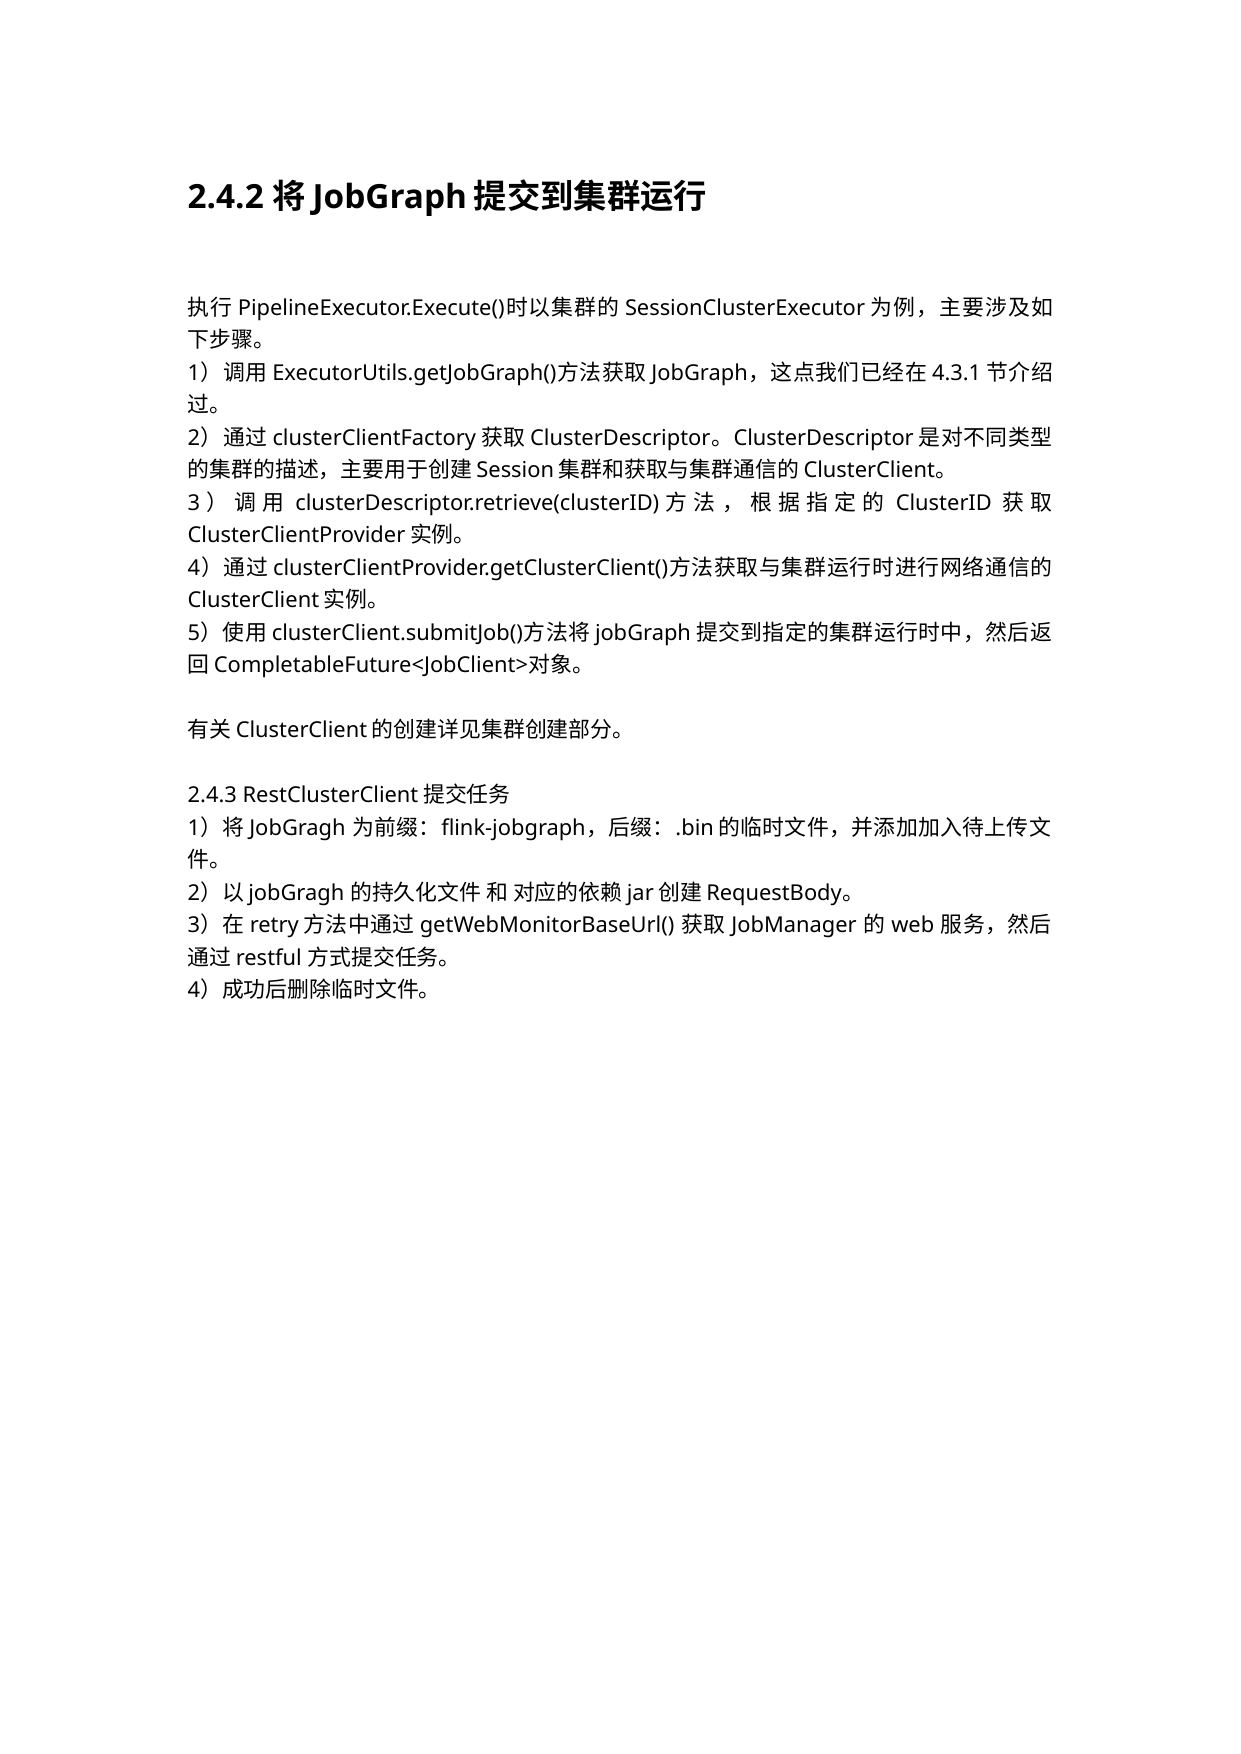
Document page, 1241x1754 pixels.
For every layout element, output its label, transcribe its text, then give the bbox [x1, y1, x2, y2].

text 1）调用ExecutorUtils.getJobGraph()方法获取JobGraph，这点我们已经在4.3.1节介绍过。 [187, 354, 1053, 419]
text 4）成功后删除临时文件。 [187, 972, 1053, 1004]
text 2）以jobGragh 的持久化文件 和 对应的依赖jar创建RequestBody。 [187, 874, 1053, 907]
subtitle 2.4.2 将JobGraph提交到集群运行 [187, 162, 1053, 227]
text 5）使用clusterClient.submitJob()方法将jobGraph提交到指定的集群运行时中，然后返回CompletableFuture<JobClient>对象。 [187, 614, 1053, 679]
text 执行PipelineExecutor.Execute()时以集群的SessionClusterExecutor为例，主要涉及如下步骤。 [187, 289, 1053, 354]
text 2）通过clusterClientFactory获取ClusterDescriptor。ClusterDescriptor是对不同类型的集群的描述，主要用于创建Session集群和获取与集群通信的ClusterClient。 [187, 419, 1053, 484]
text 1）将JobGragh 为前缀：flink-jobgraph，后缀：.bin的临时文件，并添加加入待上传文件。 [187, 809, 1053, 874]
text 3）调用clusterDescriptor.retrieve(clusterID)方法，根据指定的ClusterID获取ClusterClientProvider实例。 [187, 484, 1053, 549]
text 有关ClusterClient的创建详见集群创建部分。 [187, 712, 1053, 744]
text 3）在retry方法中通过getWebMonitorBaseUrl() 获取 JobManager 的 web 服务，然后通过restful 方式提交任务。 [187, 907, 1053, 972]
text 2.4.3 RestClusterClient提交任务 [187, 777, 1053, 809]
text 4）通过clusterClientProvider.getClusterClient()方法获取与集群运行时进行网络通信的ClusterClient实例。 [187, 549, 1053, 614]
